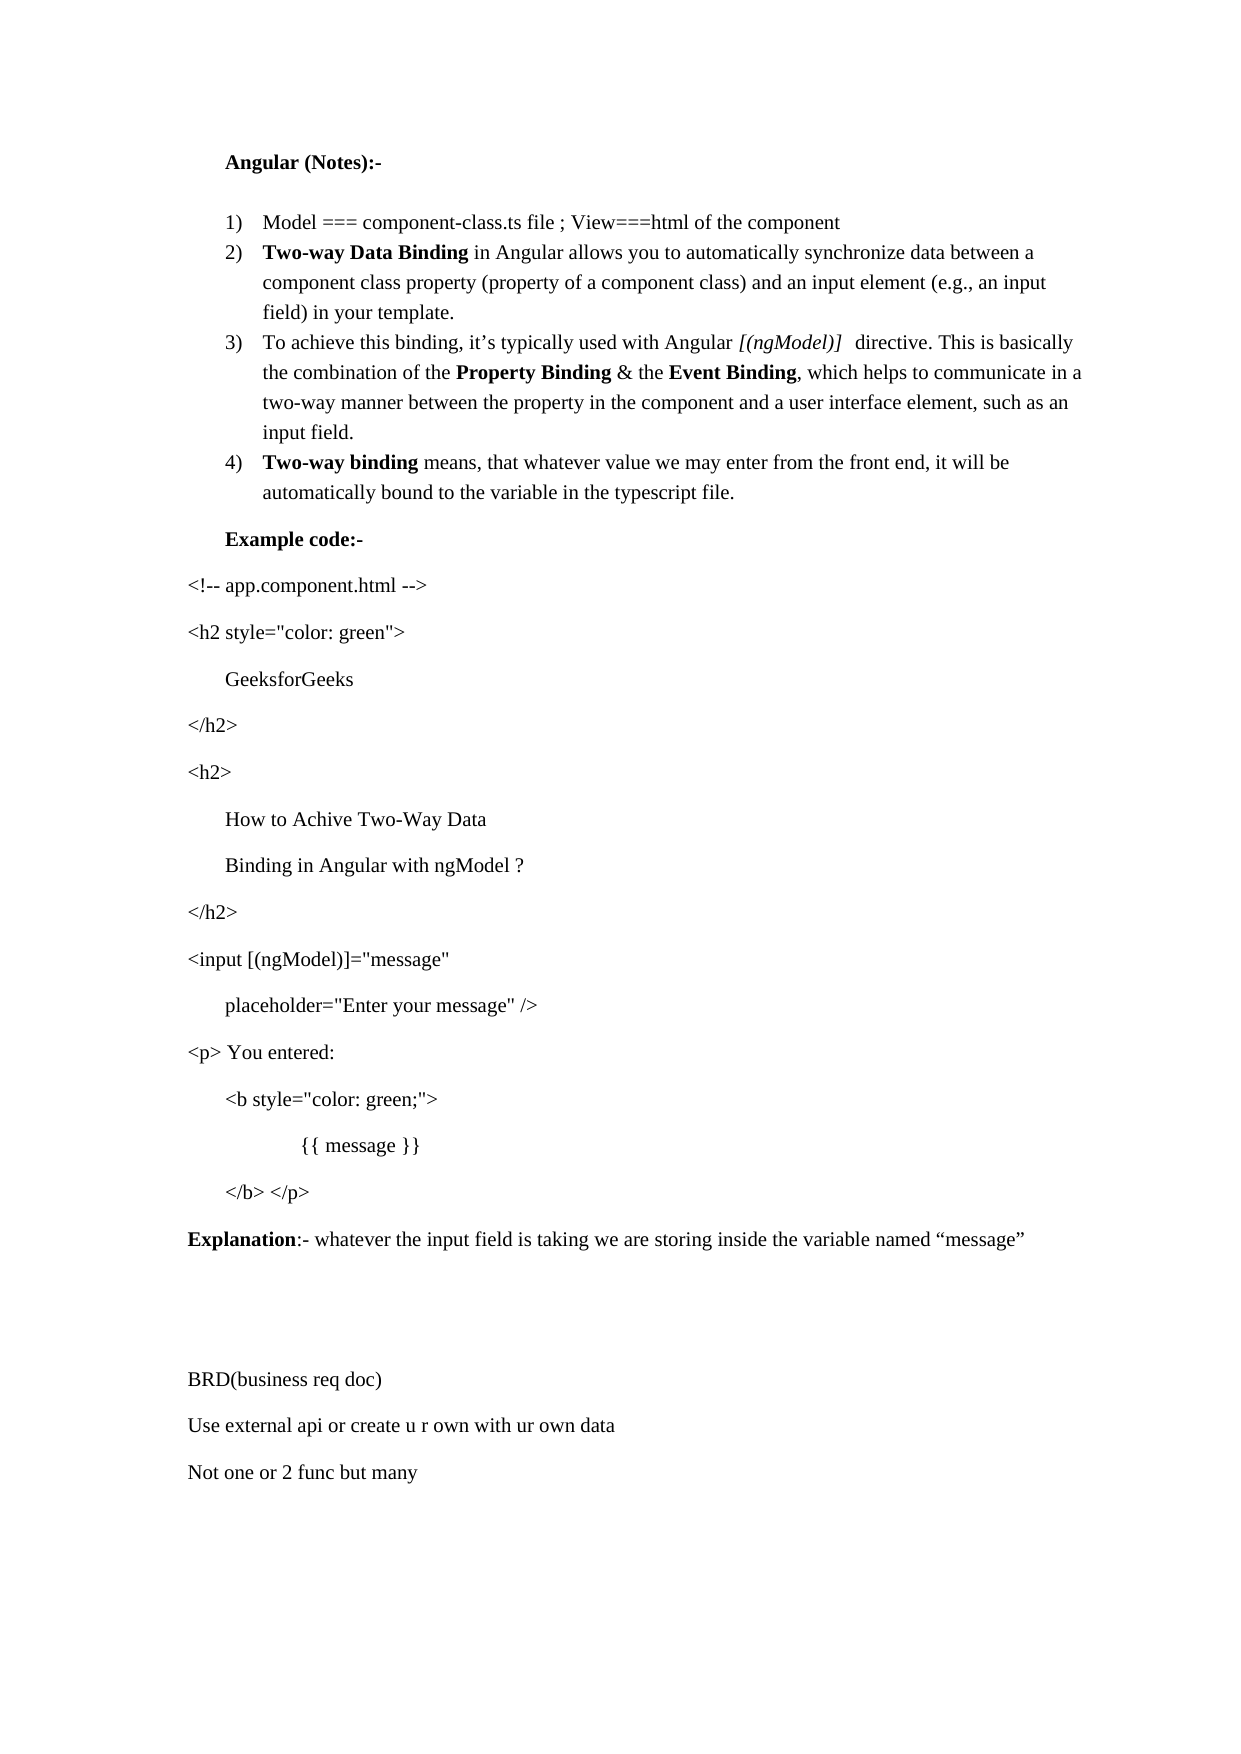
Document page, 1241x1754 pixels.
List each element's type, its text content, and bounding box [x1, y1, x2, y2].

list Model === component-class.ts file ; View===html of the component [225, 210, 1090, 234]
text GeeksforGeeks [187, 667, 1090, 691]
text {{ message }} [187, 1133, 1090, 1157]
list Angular (Notes):- [225, 150, 1090, 174]
text Example code:- [225, 527, 1090, 551]
text </b> </p> [187, 1180, 1090, 1204]
text <!-- app.component.html --> [187, 573, 1090, 597]
text <input [(ngModel)]="message" [187, 947, 1090, 971]
text Binding in Angular with ngModel ? [187, 853, 1090, 877]
text </h2> [187, 713, 1090, 737]
text BRD(business req doc) [187, 1367, 1090, 1391]
text </h2> [187, 900, 1090, 924]
text Explanation:- whatever the input field is taking we are storing inside the variable named “message” [187, 1227, 1090, 1251]
text <b style="color: green;"> [187, 1087, 1090, 1111]
text <h2 style="color: green"> [187, 620, 1090, 644]
text Not one or 2 func but many [187, 1460, 1090, 1484]
text placeholder="Enter your message" /> [187, 993, 1090, 1017]
list To achieve this binding, it’s typically used with Angular [(ngModel)] directive. This is basically the combination of the Property Binding & the Event Binding, which helps to communicate in a two-way manner between the property in the component and a user interface element, such as an input field. [225, 330, 1090, 444]
list Two-way Data Binding in Angular allows you to automatically synchronize data between a component class property (property of a component class) and an input element (e.g., an input field) in your template. [225, 240, 1090, 324]
list Two-way binding means, that whatever value we may enter from the front end, it will be automatically bound to the variable in the typescript file. [225, 450, 1090, 504]
text <h2> [187, 760, 1090, 784]
text How to Achive Two-Way Data [187, 807, 1090, 831]
text Use external api or create u r own with ur own data [187, 1413, 1090, 1437]
text <p> You entered: [187, 1040, 1090, 1064]
